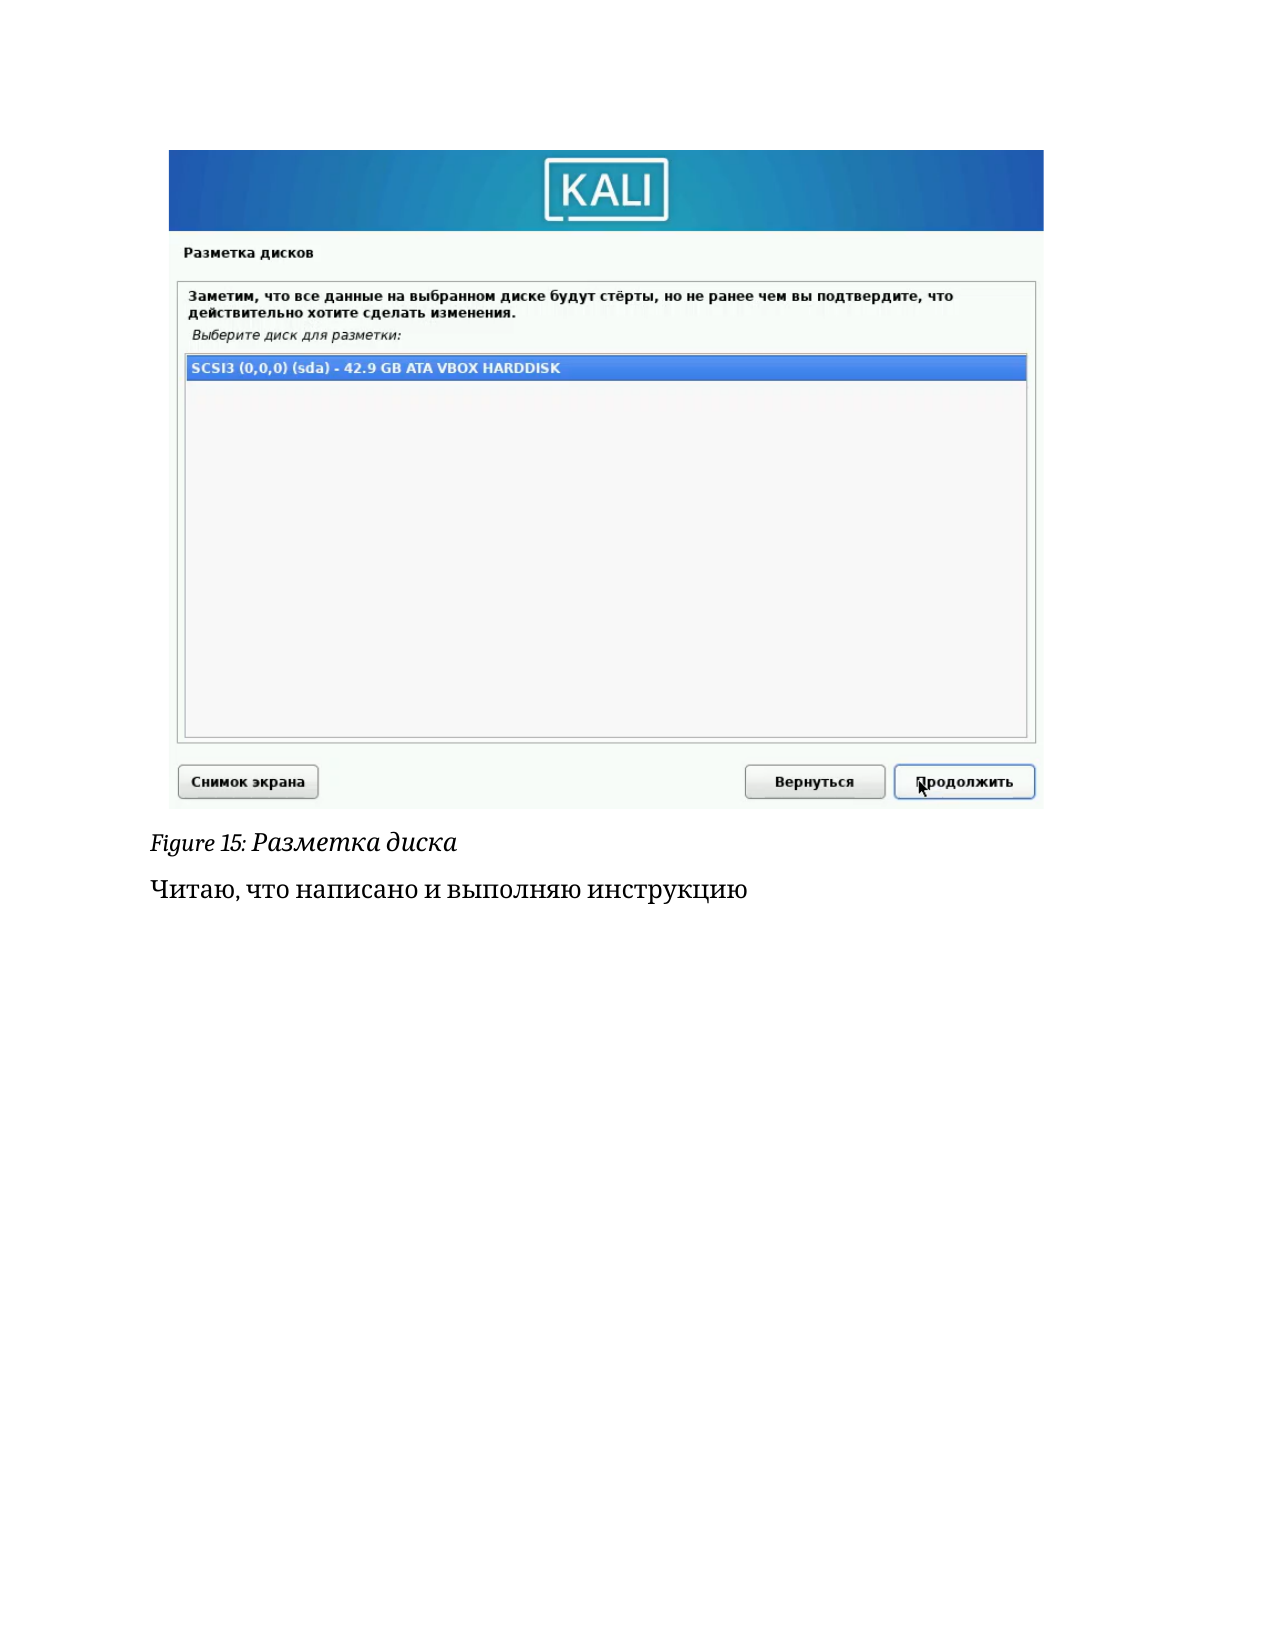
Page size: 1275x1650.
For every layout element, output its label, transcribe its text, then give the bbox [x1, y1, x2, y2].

picture [168, 150, 1044, 809]
text Figure 15: Разметка диска [150, 829, 1125, 858]
text Читаю, что написано и выполняю инструкцию [150, 876, 1125, 905]
